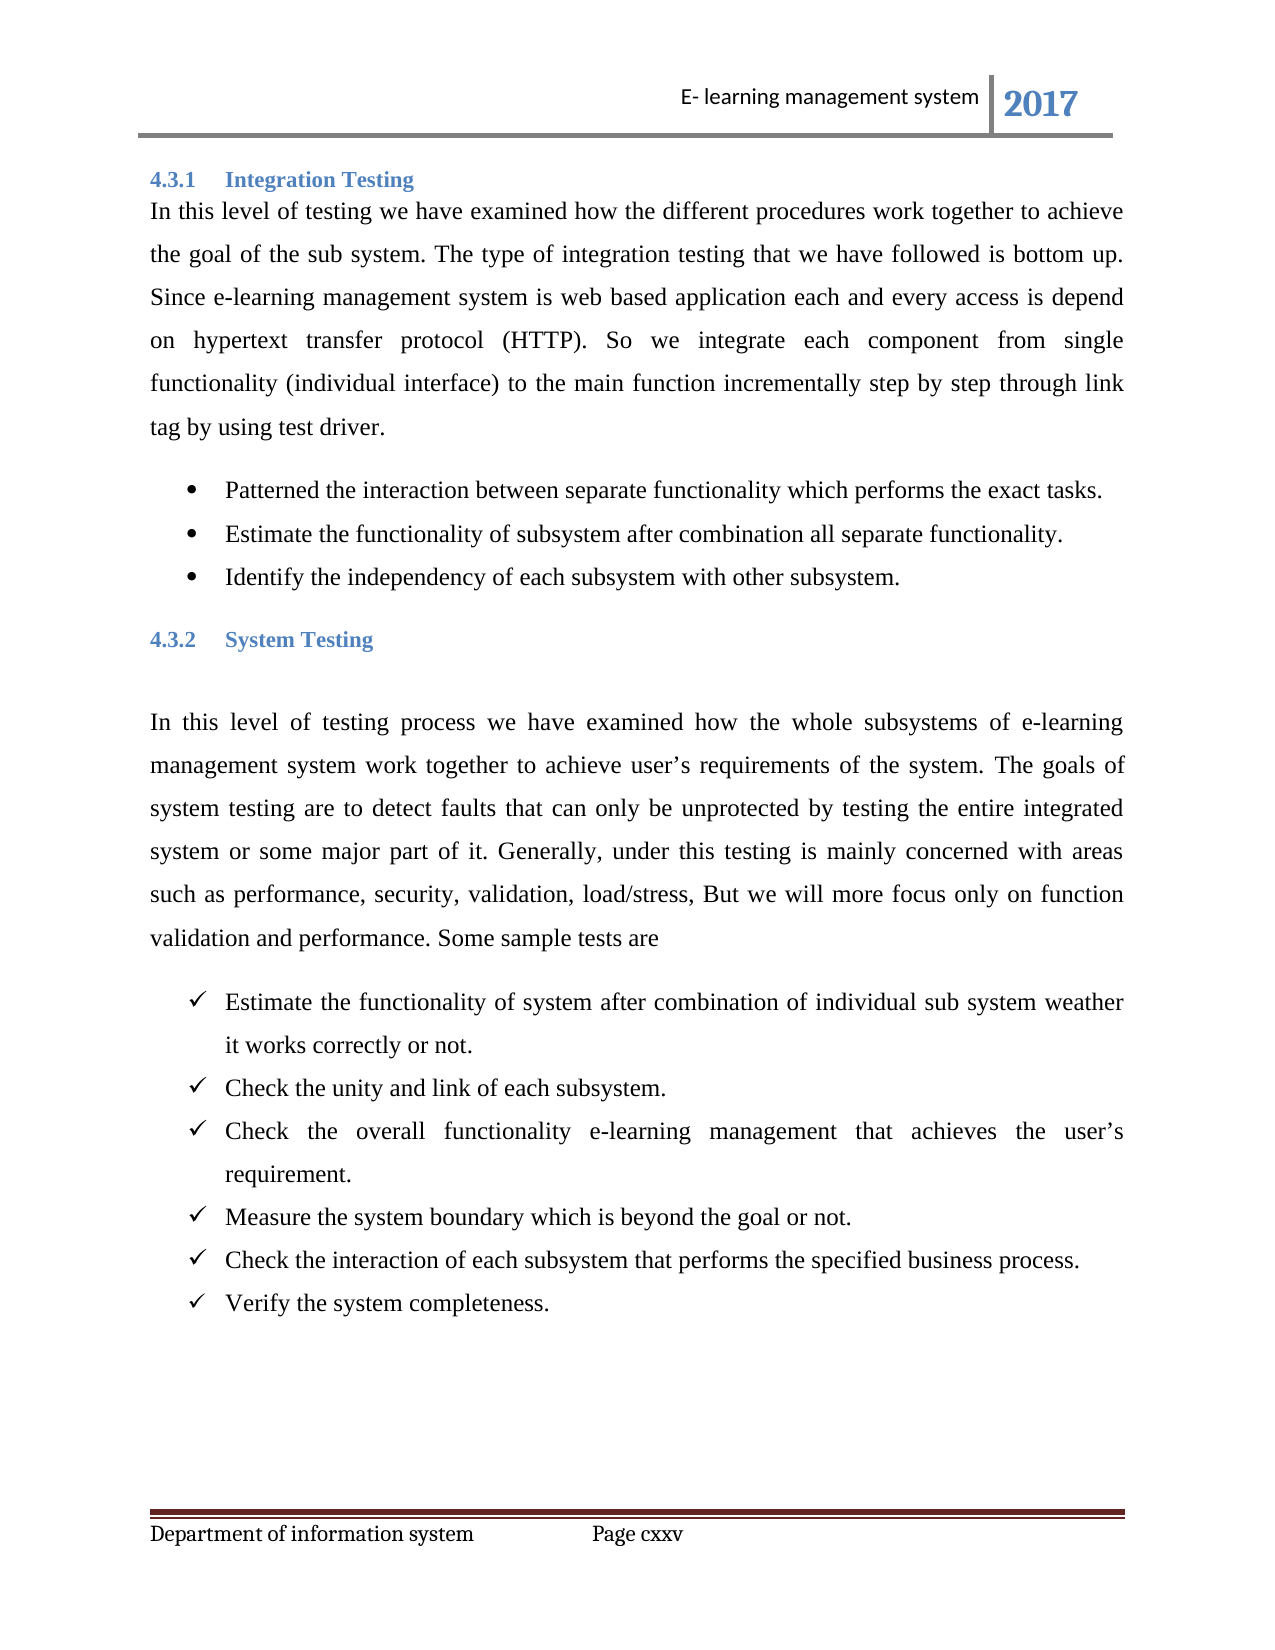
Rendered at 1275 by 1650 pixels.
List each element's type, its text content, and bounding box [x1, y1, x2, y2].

subtitle System Testing [150, 626, 1125, 652]
list Patterned the interaction between separate functionality which performs the exact tasks. [187, 476, 1125, 504]
list Verify the system completeness. [187, 1288, 1125, 1317]
text In this level of testing we have examined how the different procedures work together to achieve the goal of the sub system. The type of integration testing that we have followed is bottom up. Since e-learning management system is web based application each and every access is depend on hypertext transfer protocol (HTTP). So we integrate each component from single functionality (individual interface) to the main function incrementally step by step through link tag by using test driver. [150, 196, 1125, 440]
list Check the interaction of each subsystem that performs the specified business process. [187, 1245, 1125, 1274]
list Estimate the functionality of system after combination of individual sub system weather it works correctly or not. [187, 987, 1125, 1058]
subtitle Integration Testing [150, 166, 1125, 192]
list Identify the independency of each subsystem with other subsystem. [187, 562, 1125, 591]
list Estimate the functionality of subsystem after combination all separate functionality. [187, 519, 1125, 547]
list Check the unity and link of each subsystem. [187, 1073, 1125, 1102]
text In this level of testing process we have examined how the whole subsystems of e-learning management system work together to achieve user’s requirements of the system. The goals of system testing are to detect faults that can only be unprotected by testing the entire integrated system or some major part of it. Generally, under this testing is mainly concerned with areas such as performance, security, validation, load/stress, But we will more focus only on function validation and performance. Some sample tests are [150, 707, 1125, 951]
list Measure the system boundary which is beyond the goal or not. [187, 1202, 1125, 1231]
list Check the overall functionality e-learning management that achieves the user’s requirement. [187, 1116, 1125, 1188]
